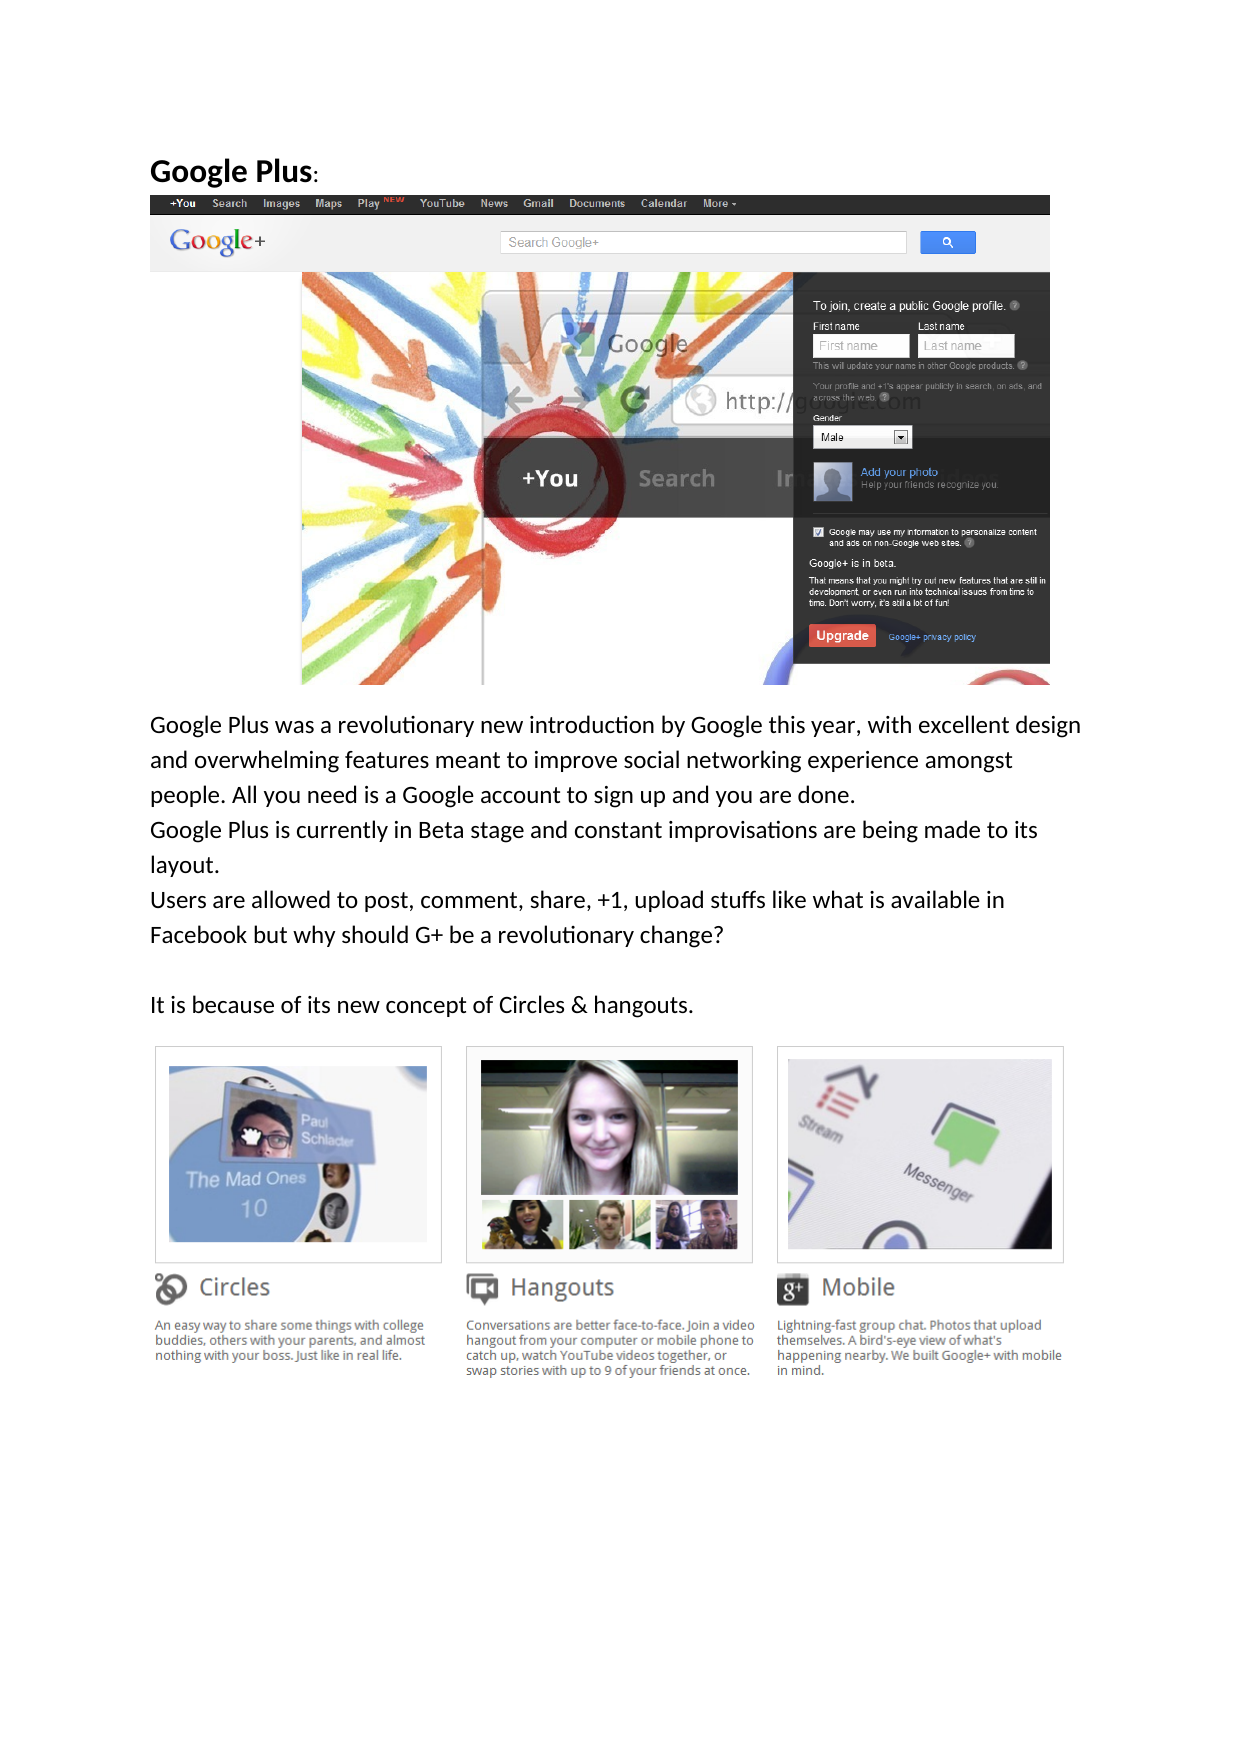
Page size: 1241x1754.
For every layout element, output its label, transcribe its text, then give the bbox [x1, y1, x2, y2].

picture [150, 1045, 1089, 1378]
picture [150, 195, 1090, 685]
text Google Plus: [150, 150, 1090, 195]
text Google Plus was a revolutionary new introduction by Google this year, with excellent design and overwhelming features meant to improve social networking experience amongst people. All you need is a Google account to sign up and you are done. Google Plus is currently in Beta stage and constant improvisations are being made to its layout. Users are allowed to post, comment, share, +1, upload stuffs like what is available in Facebook but why should G+ be a revolutionary change? It is because of its new concept of Circles & hangouts. [150, 710, 1090, 1020]
